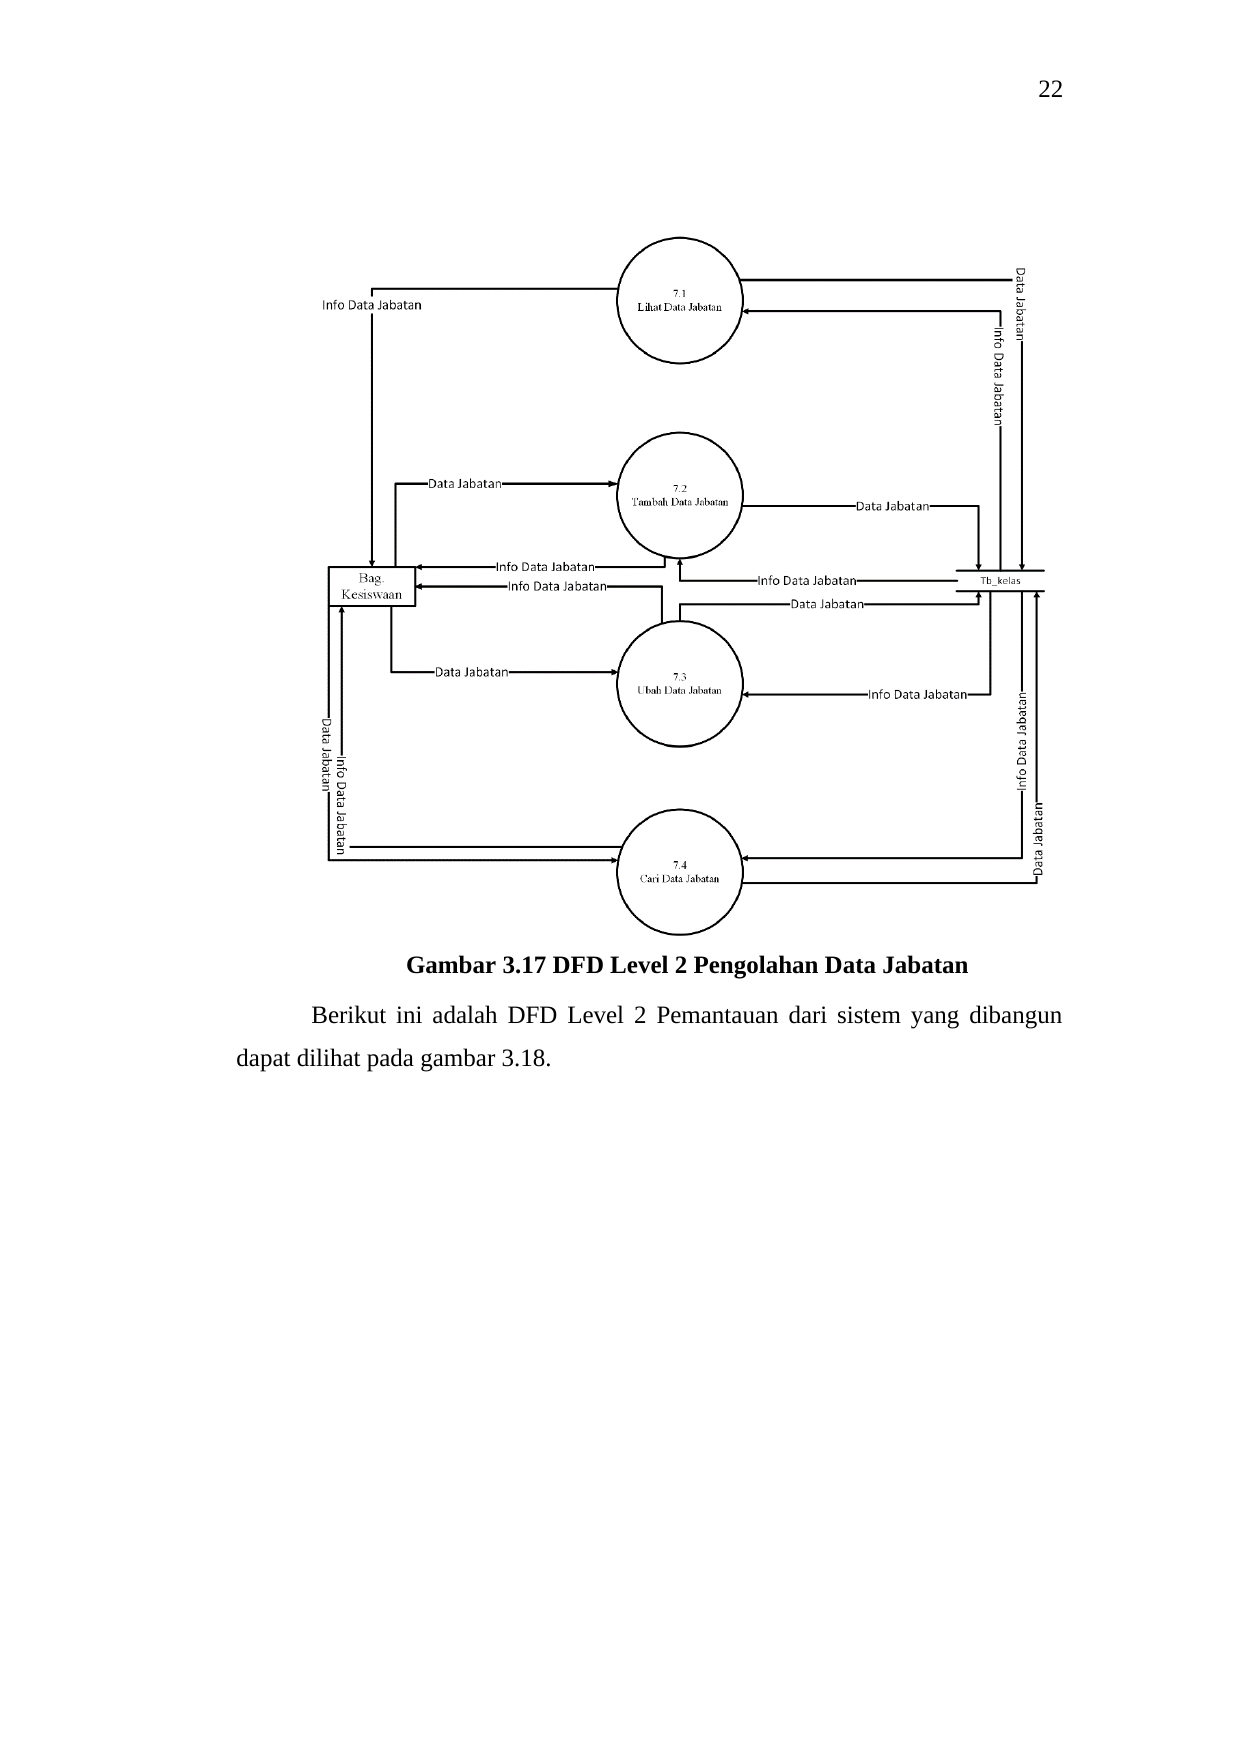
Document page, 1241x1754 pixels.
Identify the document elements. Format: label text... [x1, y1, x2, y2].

picture [311, 236, 1053, 936]
text Gambar 3.17 DFD Level 2 Pengolahan Data Jabatan [236, 950, 1063, 979]
text Berikut ini adalah DFD Level 2 Pemantauan dari sistem yang dibangun dapat dilihat pada gambar 3.18. [236, 1000, 1063, 1072]
